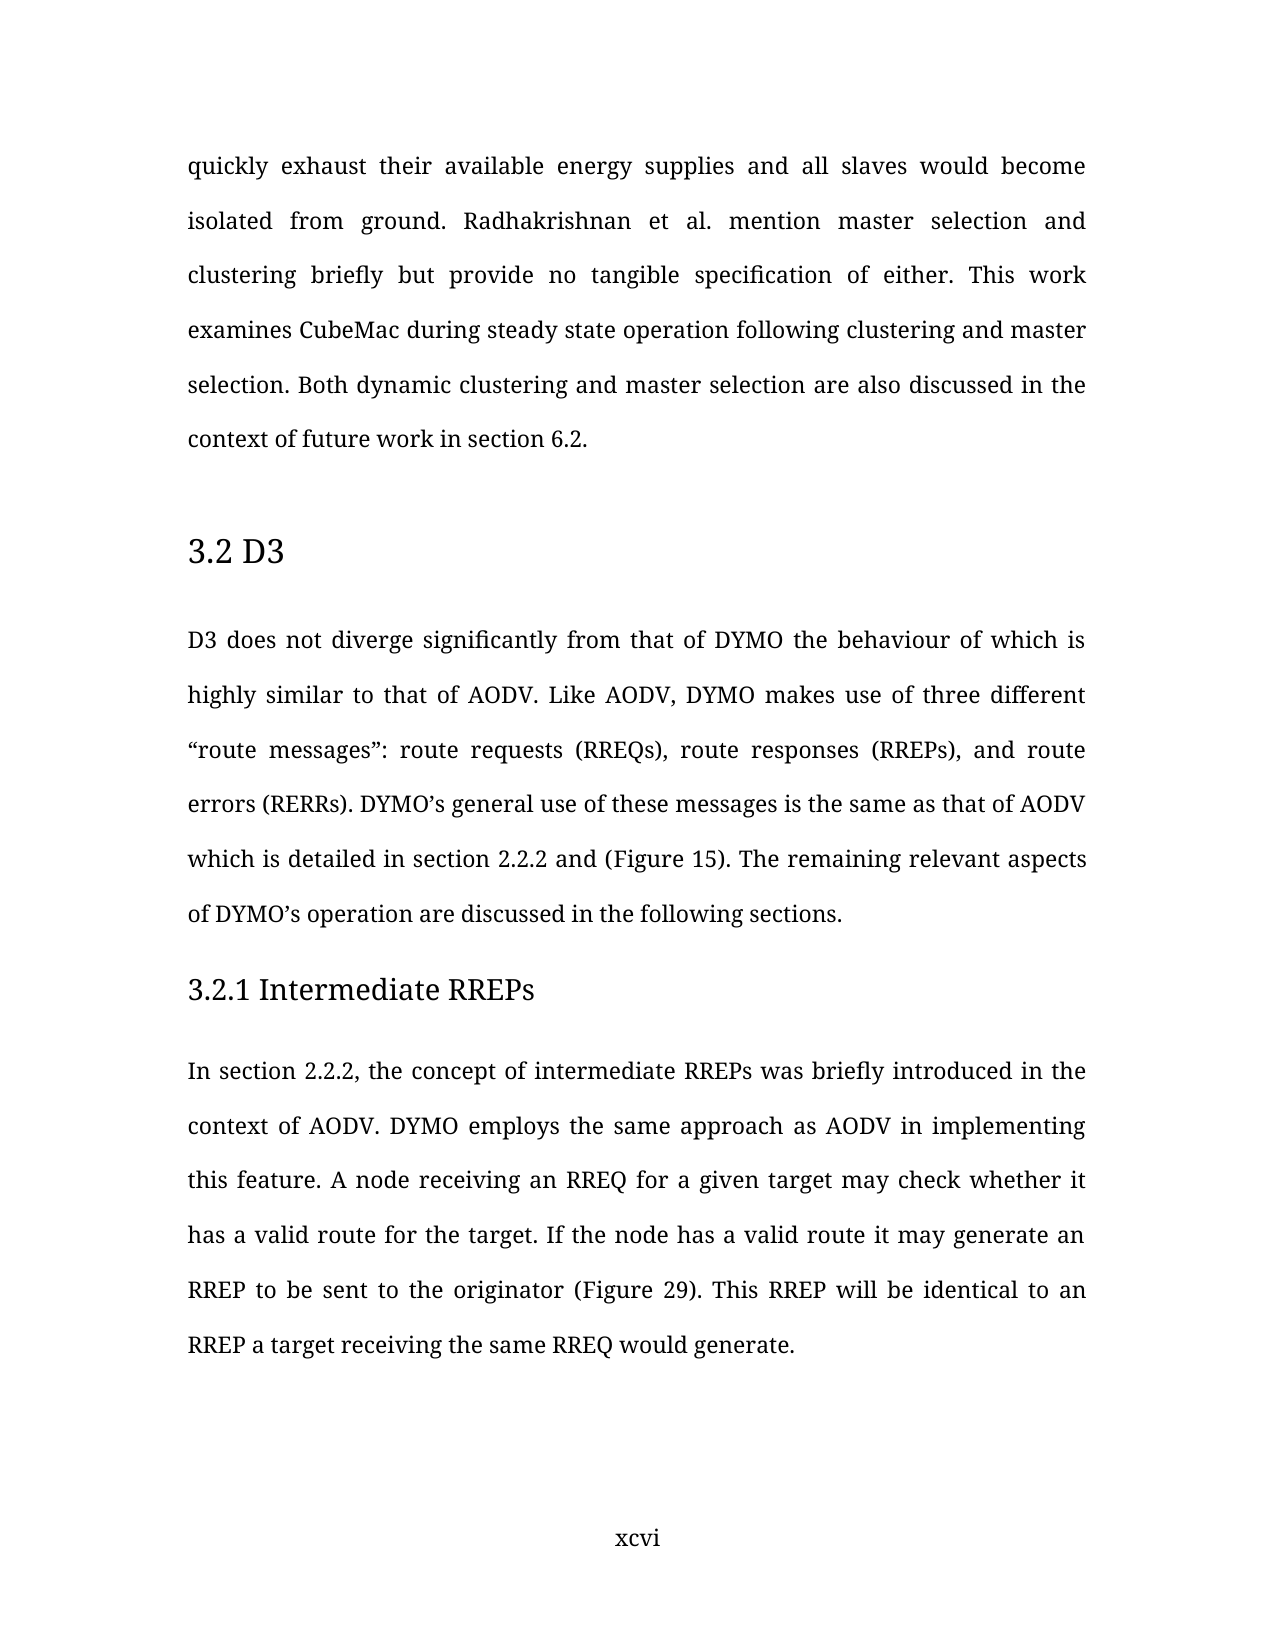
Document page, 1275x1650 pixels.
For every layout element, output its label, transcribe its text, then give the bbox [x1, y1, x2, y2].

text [187, 150, 1087, 455]
subtitle D3 [187, 528, 1087, 573]
text D3 does not diverge significantly from that of DYMO the behaviour of which is highly similar to that of AODV. Like AODV, DYMO makes use of three different “route messages”: route requests (RREQs), route responses (RREPs), and route errors (RERRs). DYMO’s general use of these messages is the same as that of AODV which is detailed in section 2.2.2 and (Figure 15). The remaining relevant aspects of DYMO’s operation are discussed in the following sections. [187, 624, 1087, 929]
subtitle Intermediate RREPs [187, 969, 1087, 1009]
text In section 2.2.2, the concept of intermediate RREPs was briefly introduced in the context of AODV. DYMO employs the same approach as AODV in implementing this feature. A node receiving an RREQ for a given target may check whether it has a valid route for the target. If the node has a valid route it may generate an RREP to be sent to the originator (Figure 29). This RREP will be identical to an RREP a target receiving the same RREQ would generate. [187, 1055, 1087, 1360]
